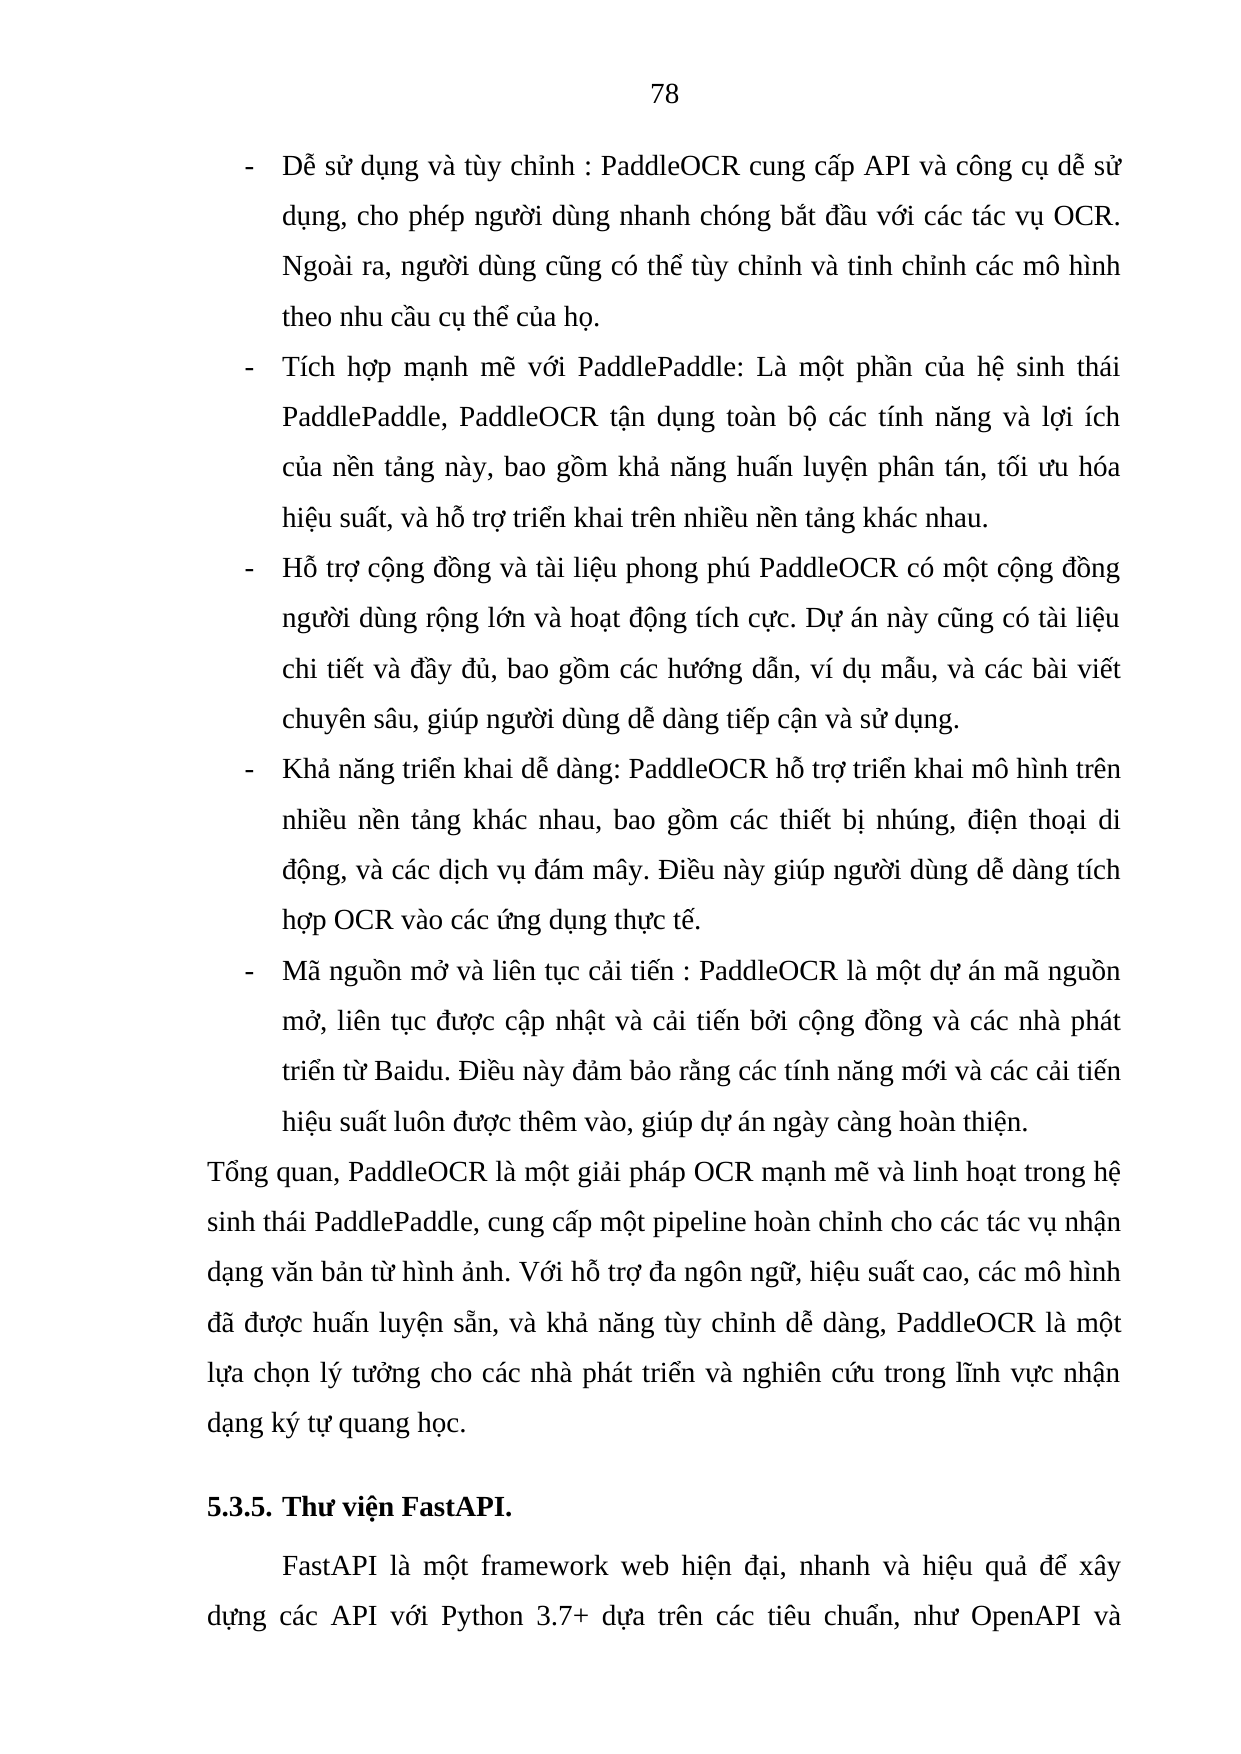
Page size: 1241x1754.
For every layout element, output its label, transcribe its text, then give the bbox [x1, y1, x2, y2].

list Dễ sử dụng và tùy chỉnh : PaddleOCR cung cấp API và công cụ dễ sử dụng, cho phép người dùng nhanh chóng bắt đầu với các tác vụ OCR. Ngoài ra, người dùng cũng có thể tùy chỉnh và tinh chỉnh các mô hình theo nhu cầu cụ thể của họ. [244, 148, 1122, 332]
text Tổng quan, PaddleOCR là một giải pháp OCR mạnh mẽ và linh hoạt trong hệ sinh thái PaddlePaddle, cung cấp một pipeline hoàn chỉnh cho các tác vụ nhận dạng văn bản từ hình ảnh. Với hỗ trợ đa ngôn ngữ, hiệu suất cao, các mô hình đã được huấn luyện sẵn, và khả năng tùy chỉnh dễ dàng, PaddleOCR là một lựa chọn lý tưởng cho các nhà phát triển và nghiên cứu trong lĩnh vực nhận dạng ký tự quang học. [207, 1154, 1122, 1439]
list Khả năng triển khai dễ dàng: PaddleOCR hỗ trợ triển khai mô hình trên nhiều nền tảng khác nhau, bao gồm các thiết bị nhúng, điện thoại di động, và các dịch vụ đám mây. Điều này giúp người dùng dễ dàng tích hợp OCR vào các ứng dụng thực tế. [244, 751, 1122, 936]
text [207, 1548, 1122, 1632]
list Hỗ trợ cộng đồng và tài liệu phong phú PaddleOCR có một cộng đồng người dùng rộng lớn và hoạt động tích cực. Dự án này cũng có tài liệu chi tiết và đầy đủ, bao gồm các hướng dẫn, ví dụ mẫu, và các bài viết chuyên sâu, giúp người dùng dễ dàng tiếp cận và sử dụng. [244, 550, 1122, 735]
subtitle 5.3.5. Thư viện FastAPI. [207, 1489, 1122, 1523]
list Tích hợp mạnh mẽ với PaddlePaddle: Là một phần của hệ sinh thái PaddlePaddle, PaddleOCR tận dụng toàn bộ các tính năng và lợi ích của nền tảng này, bao gồm khả năng huấn luyện phân tán, tối ưu hóa hiệu suất, và hỗ trợ triển khai trên nhiều nền tảng khác nhau. [244, 349, 1122, 533]
list Mã nguồn mở và liên tục cải tiến : PaddleOCR là một dự án mã nguồn mở, liên tục được cập nhật và cải tiến bởi cộng đồng và các nhà phát triển từ Baidu. Điều này đảm bảo rằng các tính năng mới và các cải tiến hiệu suất luôn được thêm vào, giúp dự án ngày càng hoàn thiện. [244, 953, 1122, 1137]
